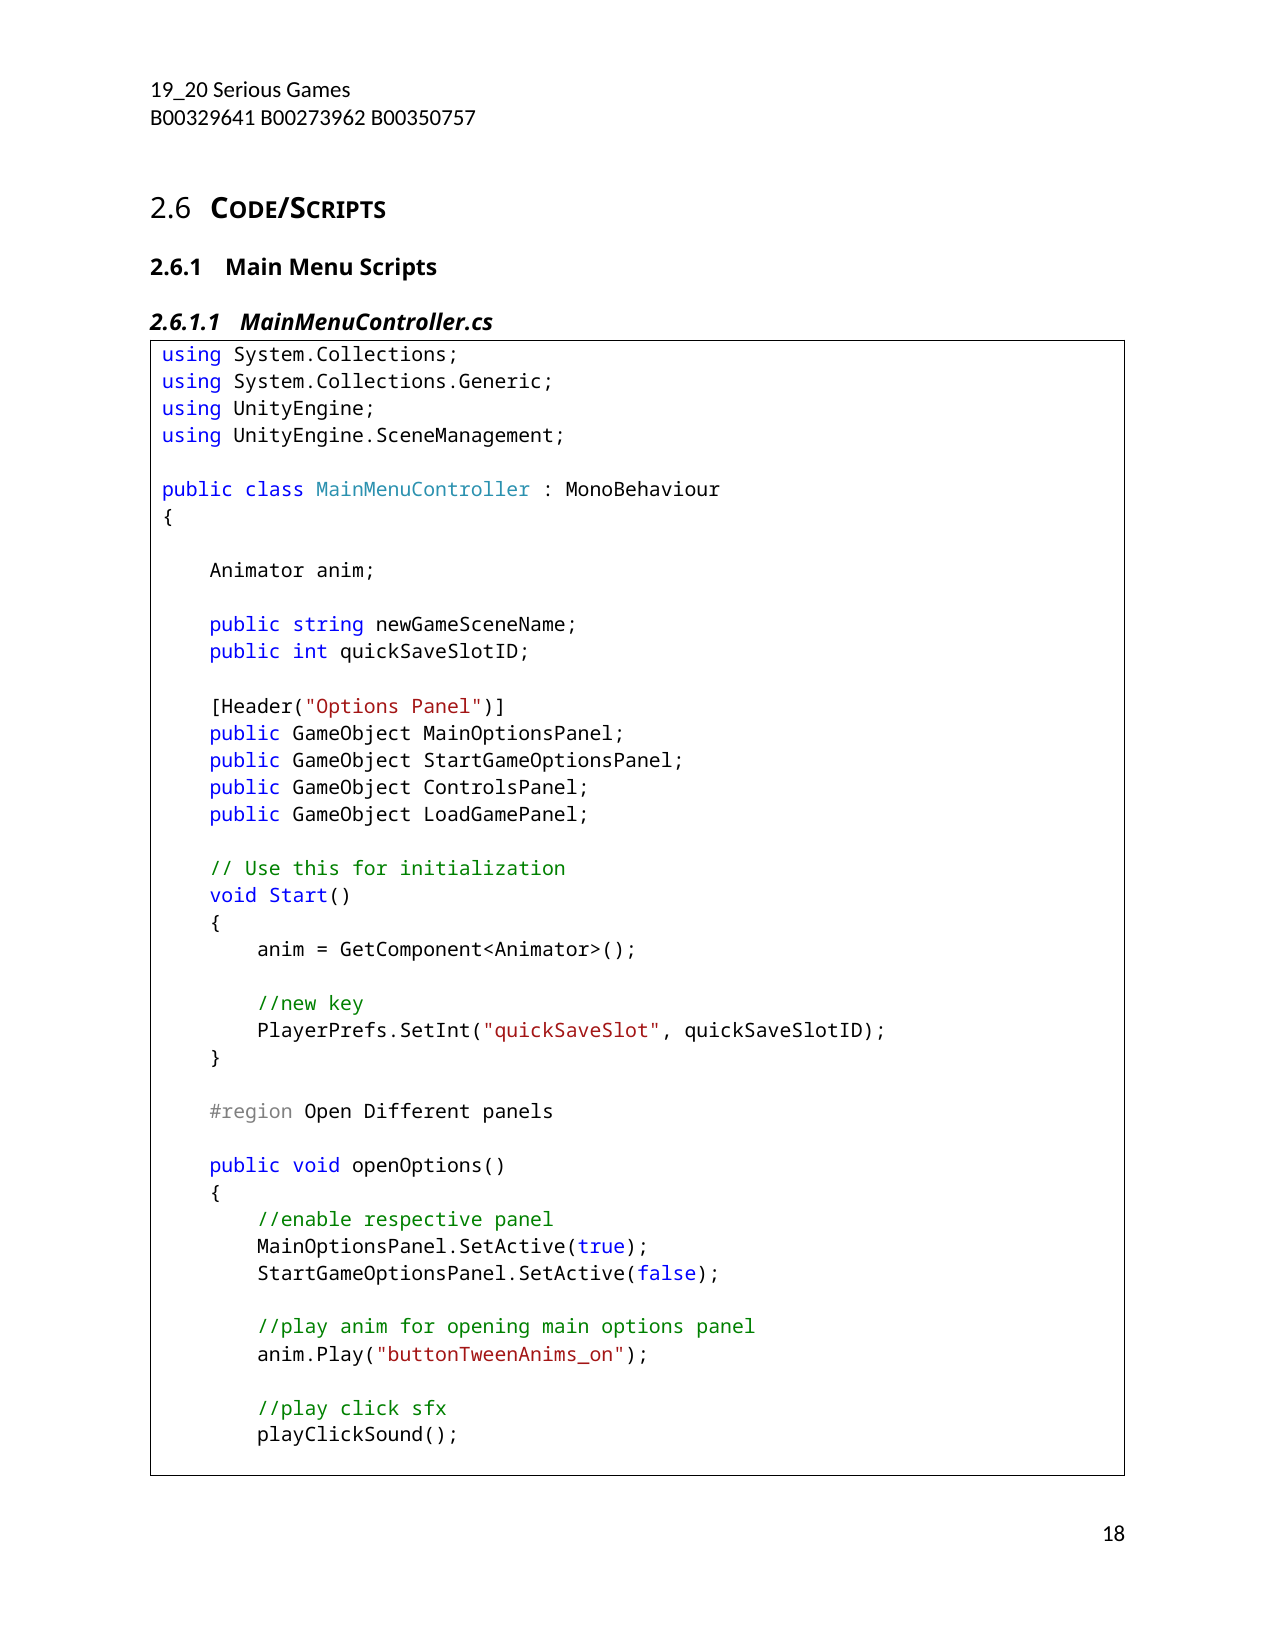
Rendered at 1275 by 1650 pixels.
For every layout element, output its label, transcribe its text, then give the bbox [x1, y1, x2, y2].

subtitle MainMenuController.cs [150, 306, 1125, 337]
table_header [151, 341, 1124, 1475]
subtitle Main Menu Scripts [150, 251, 1125, 282]
subtitle Code/Scripts [150, 187, 1125, 227]
